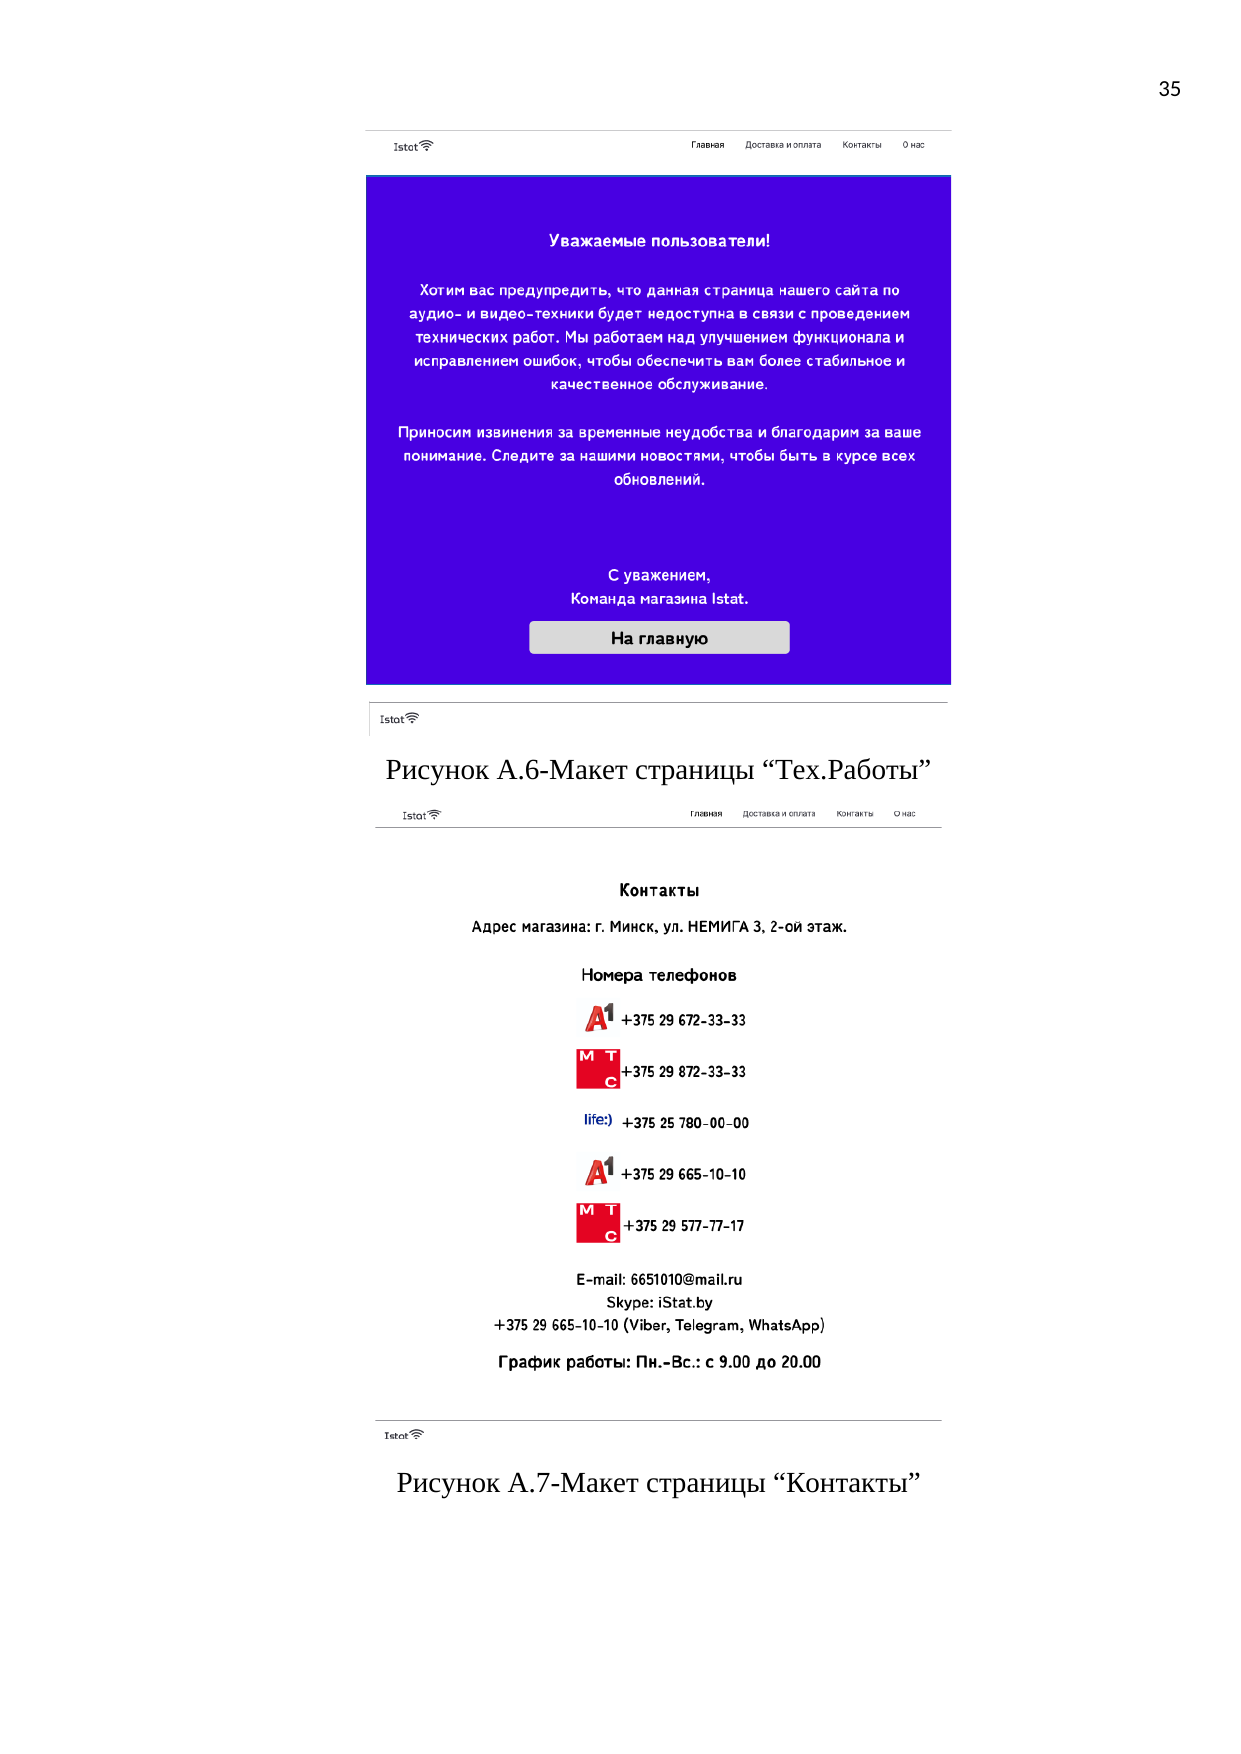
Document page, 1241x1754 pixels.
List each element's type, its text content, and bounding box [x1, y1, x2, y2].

picture [369, 701, 948, 736]
picture [365, 130, 952, 158]
text Рисунок А.7-Макет страницы “Контакты” [136, 1465, 1181, 1498]
text Рисунок А.6-Макет страницы “Тех.Работы” [136, 752, 1181, 785]
picture [366, 175, 952, 685]
picture [375, 802, 942, 1449]
